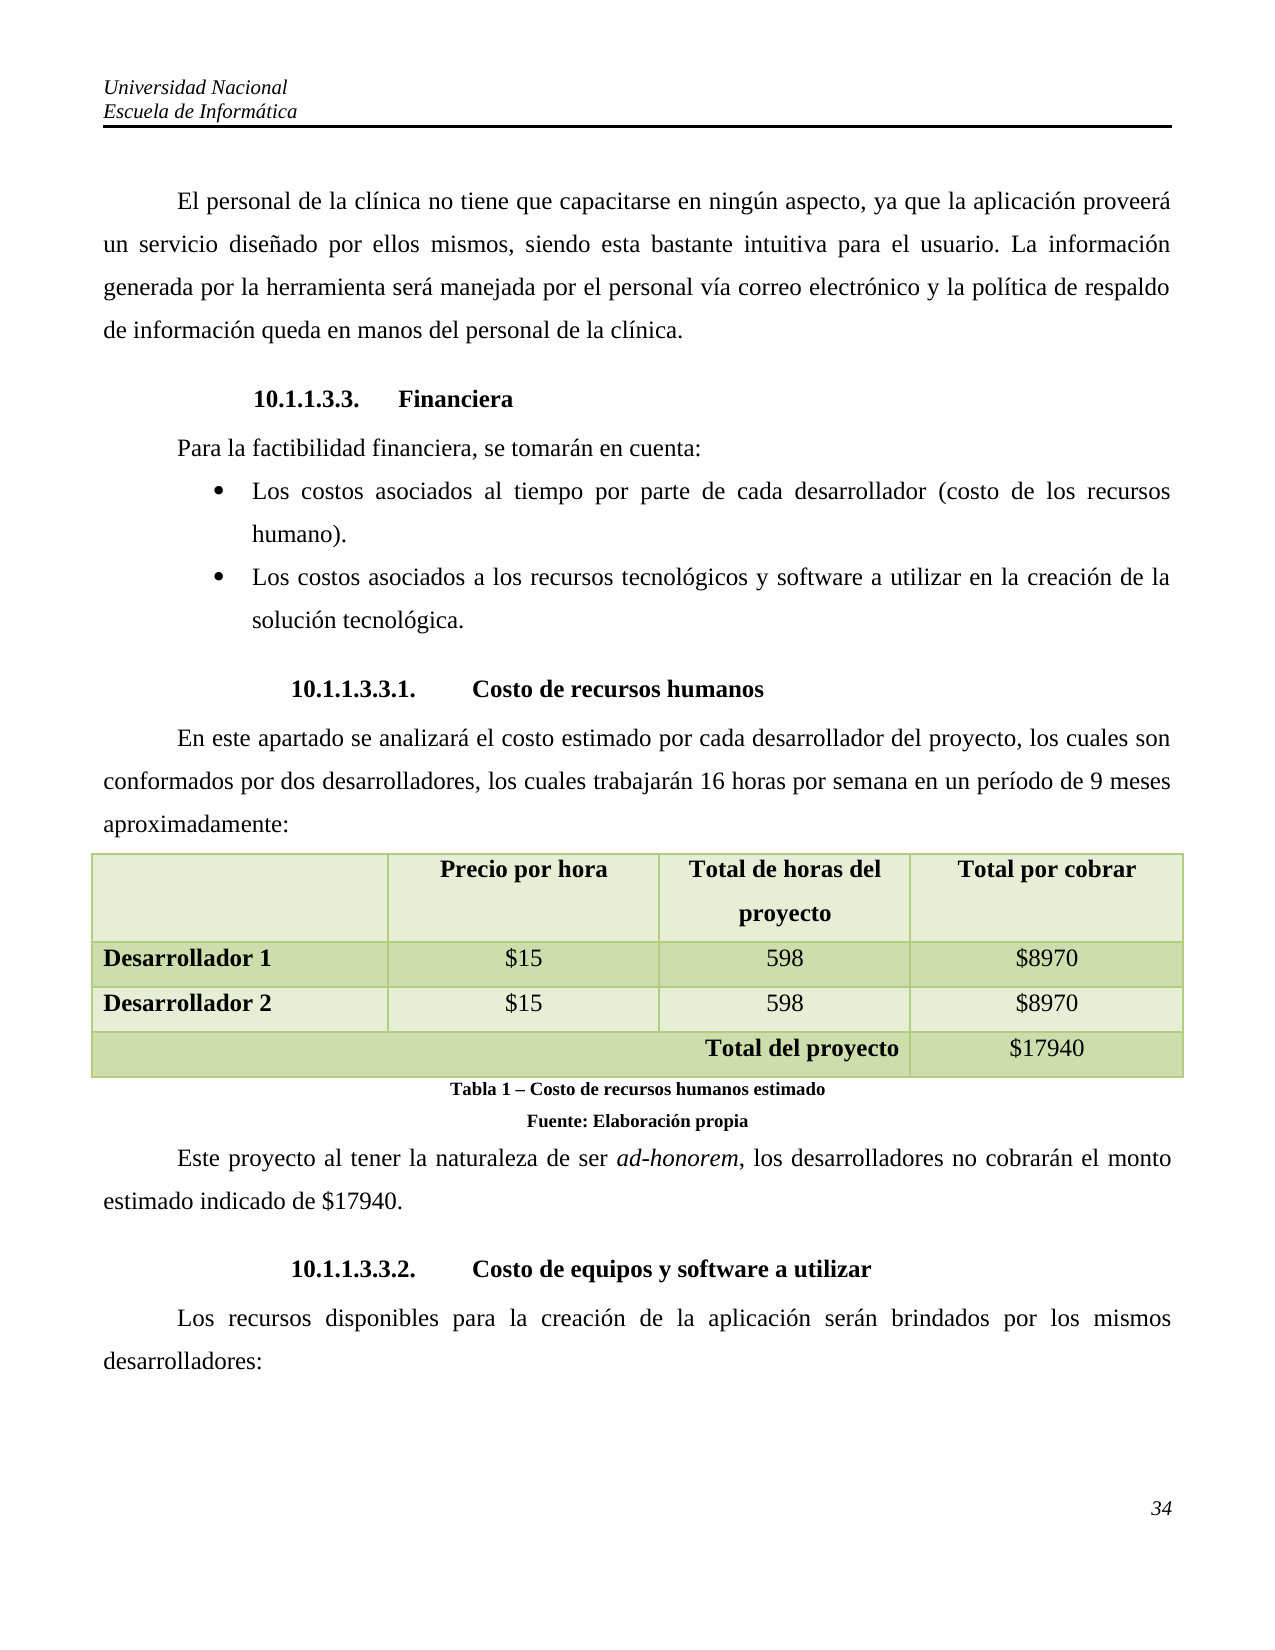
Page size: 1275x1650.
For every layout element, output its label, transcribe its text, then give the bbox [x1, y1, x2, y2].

table_cell $15 [389, 943, 658, 986]
list Costo de equipos y software a utilizar [291, 1254, 1172, 1283]
list Los costos asociados a los recursos tecnológicos y software a utilizar en la creación de la solución tecnológica. [214, 562, 1172, 634]
list Financiera [253, 384, 1172, 412]
table_cell Total del proyecto [93, 1033, 909, 1076]
text Este proyecto al tener la naturaleza de ser ad-honorem, los desarrolladores no cobrarán el monto estimado indicado de $17940. [103, 1143, 1172, 1214]
table_cell $17940 [911, 1033, 1182, 1076]
table_cell 598 [660, 988, 909, 1031]
text Tabla 1 – Costo de recursos humanos estimado [103, 1078, 1172, 1099]
table_cell $15 [389, 988, 658, 1031]
table_cell Desarrollador 2 [93, 988, 387, 1031]
table_header Total de horas del proyecto [660, 855, 909, 941]
list Costo de recursos humanos [291, 674, 1172, 702]
text Para la factibilidad financiera, se tomarán en cuenta: [103, 433, 1172, 462]
text El personal de la clínica no tiene que capacitarse en ningún aspecto, ya que la aplicación proveerá un servicio diseñado por ellos mismos, siendo esta bastante intuitiva para el usuario. La información generada por la herramienta será manejada por el personal vía correo electrónico y la política de respaldo de información queda en manos del personal de la clínica. [103, 186, 1172, 344]
table_cell 598 [660, 943, 909, 986]
table_cell $8970 [911, 988, 1182, 1031]
text En este apartado se analizará el costo estimado por cada desarrollador del proyecto, los cuales son conformados por dos desarrolladores, los cuales trabajarán 16 horas por semana en un período de 9 meses aproximadamente: [103, 723, 1172, 838]
table_header Total por cobrar [911, 855, 1182, 941]
table_header Precio por hora [389, 855, 658, 941]
text Los recursos disponibles para la creación de la aplicación serán brindados por los mismos desarrolladores: [103, 1303, 1172, 1375]
table_cell $8970 [911, 943, 1182, 986]
table_header [93, 855, 387, 941]
table_cell Desarrollador 1 [93, 943, 387, 986]
list Los costos asociados al tiempo por parte de cada desarrollador (costo de los recursos humano). [214, 476, 1172, 548]
text Fuente: Elaboración propia [103, 1110, 1172, 1132]
